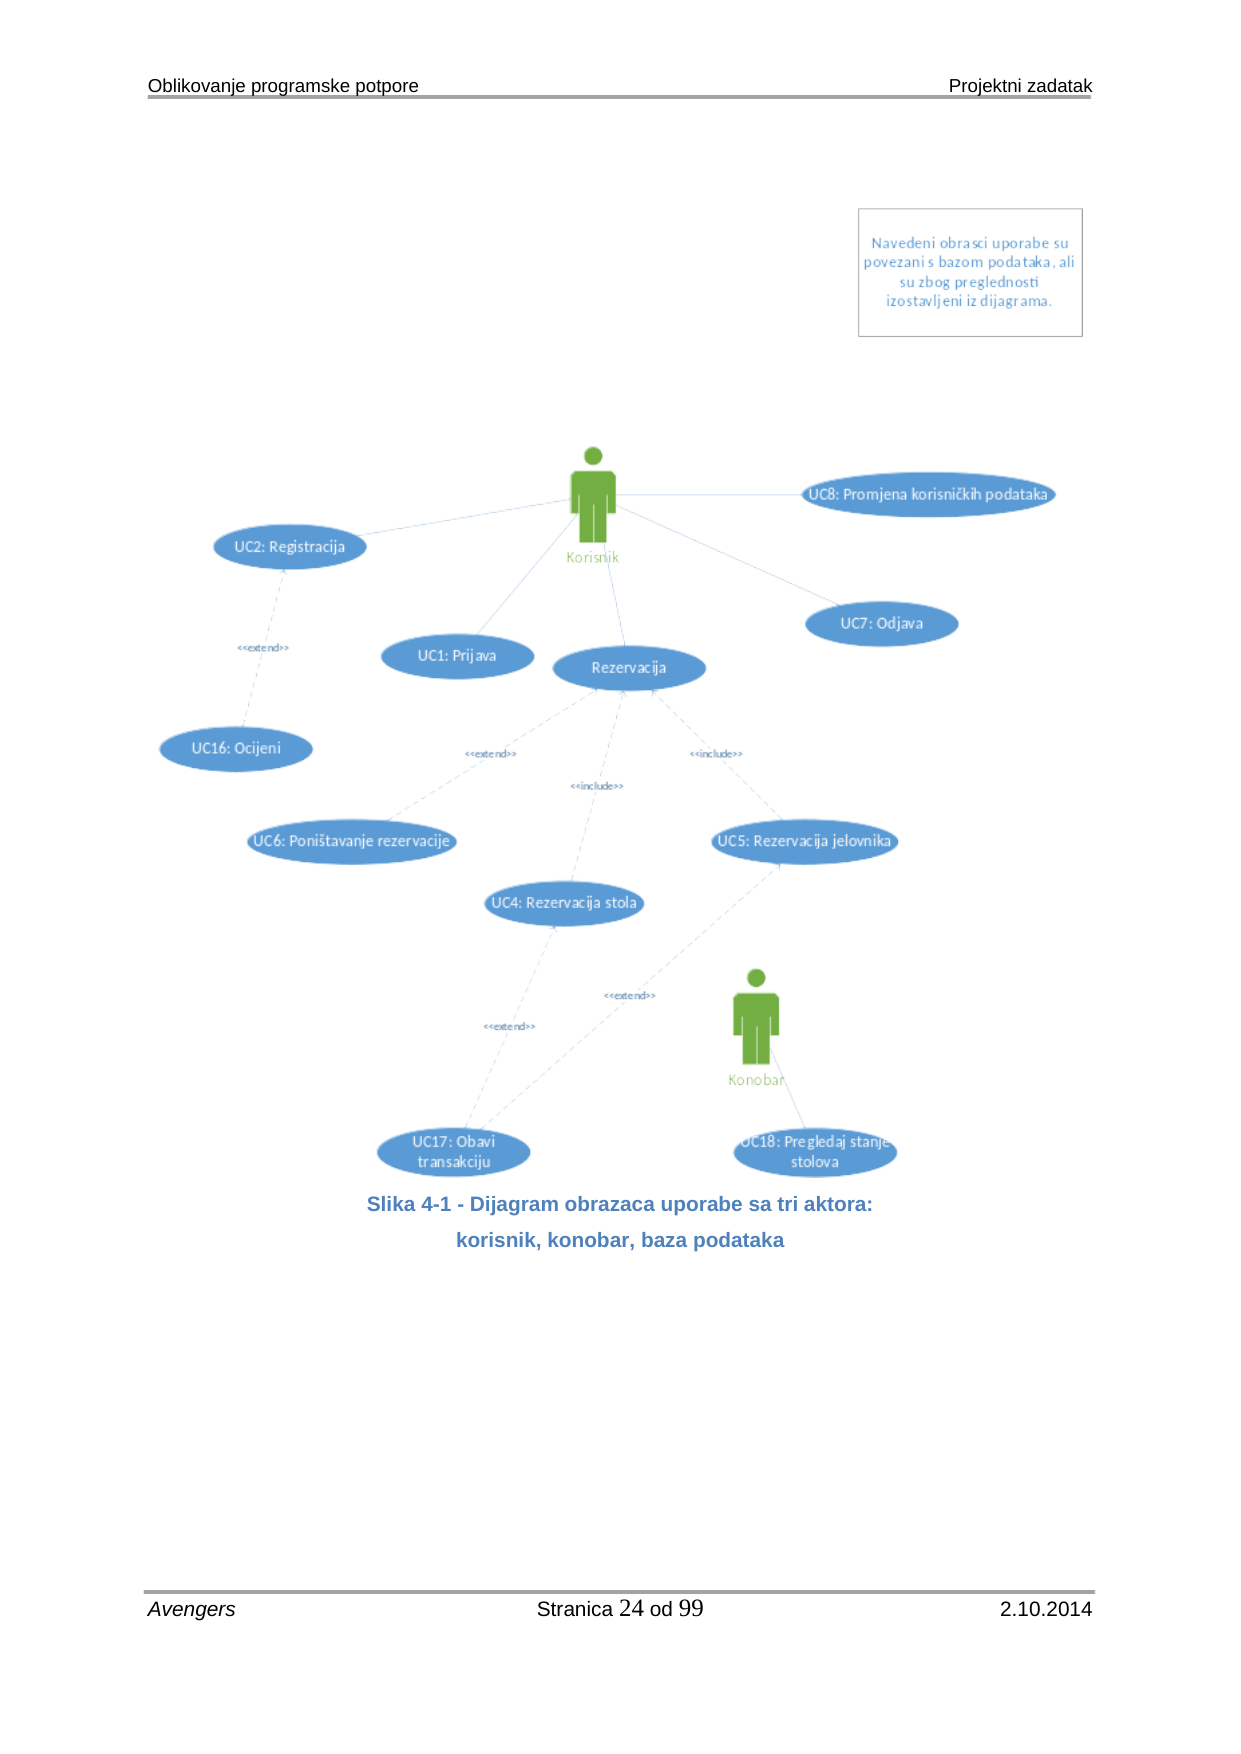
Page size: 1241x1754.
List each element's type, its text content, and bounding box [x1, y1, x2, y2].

text Slika 4-1 - Dijagram obrazaca uporabe sa tri aktora: korisnik, konobar, baza podataka [148, 1192, 1093, 1252]
picture [143, 1590, 1096, 1594]
picture [147, 95, 1092, 99]
